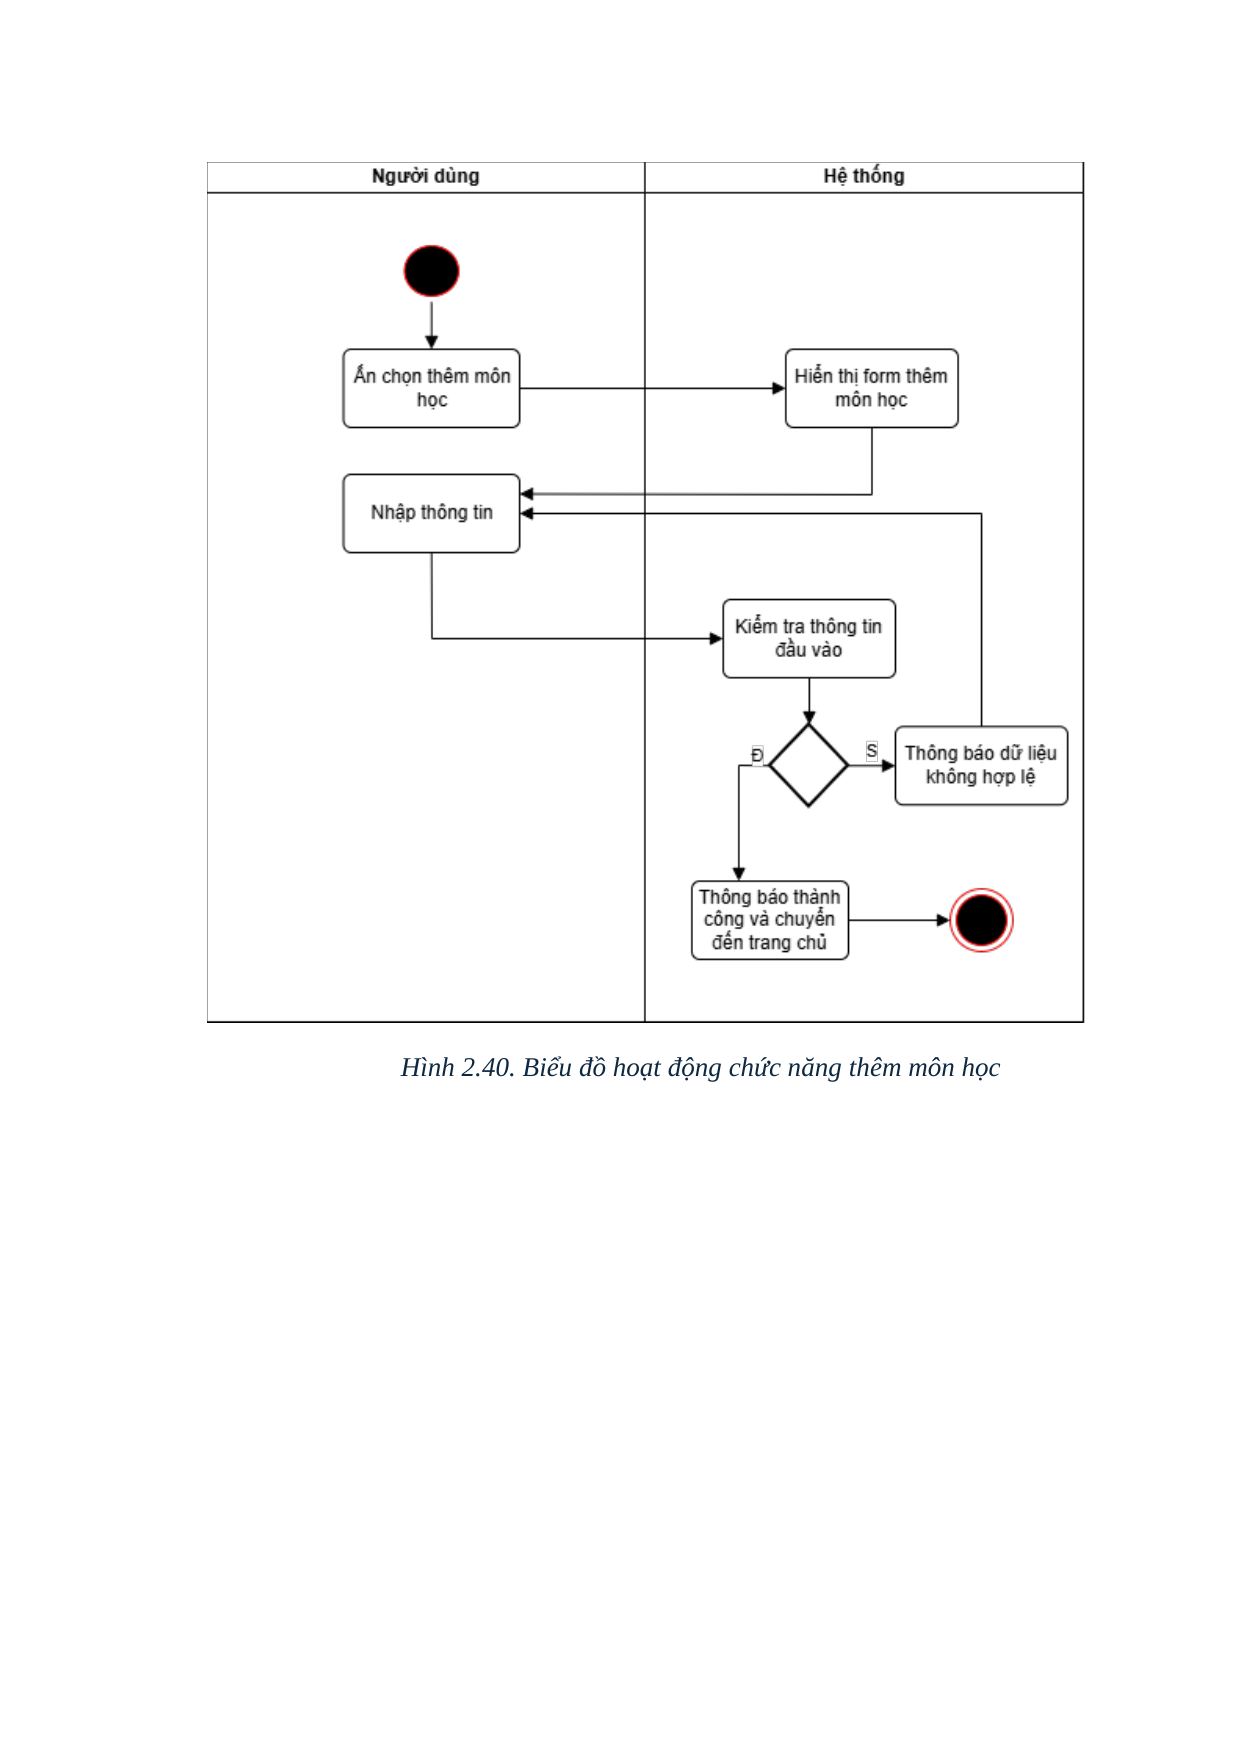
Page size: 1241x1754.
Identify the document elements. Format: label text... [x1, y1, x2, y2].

picture [207, 162, 1086, 1023]
text Hình 2.40. Biểu đồ hoạt động chức năng thêm môn học [207, 1051, 1122, 1083]
